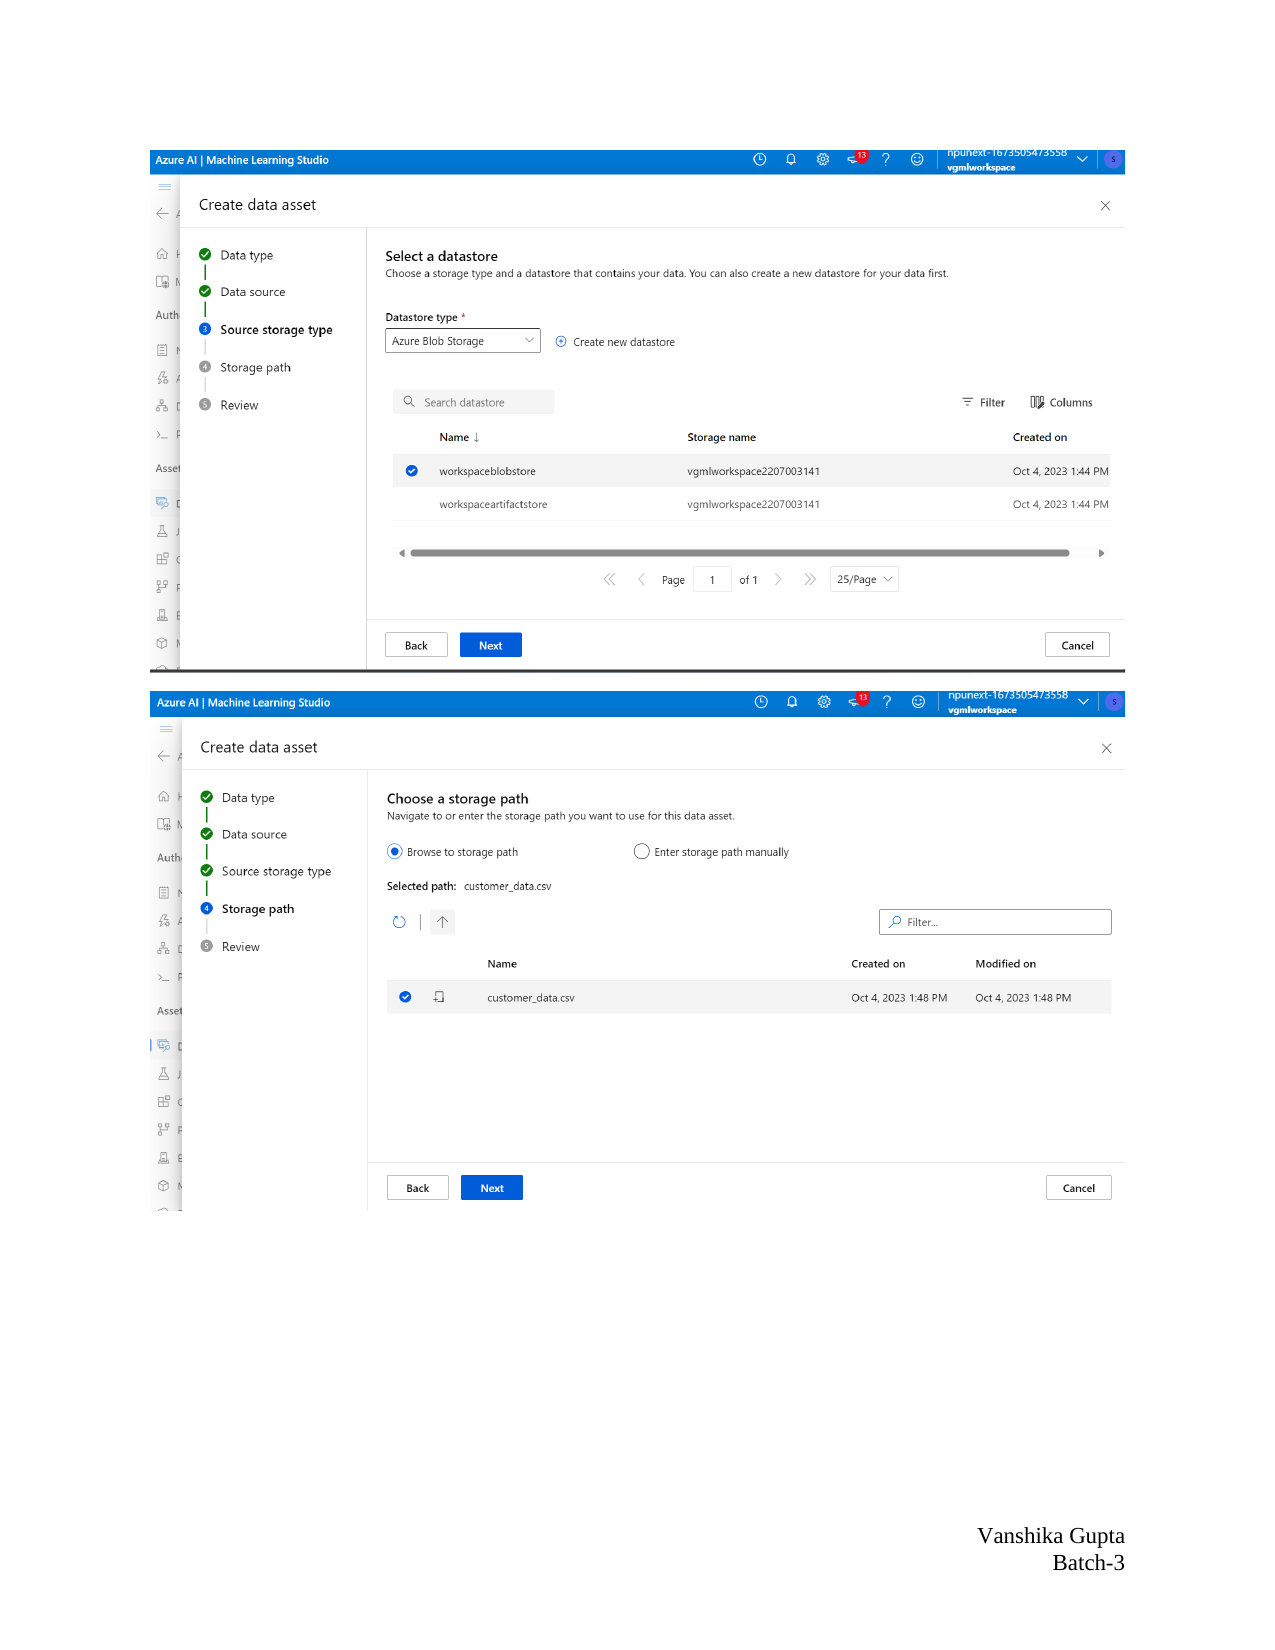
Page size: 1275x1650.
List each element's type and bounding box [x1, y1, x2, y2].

picture [150, 150, 1125, 673]
picture [150, 691, 1125, 1211]
